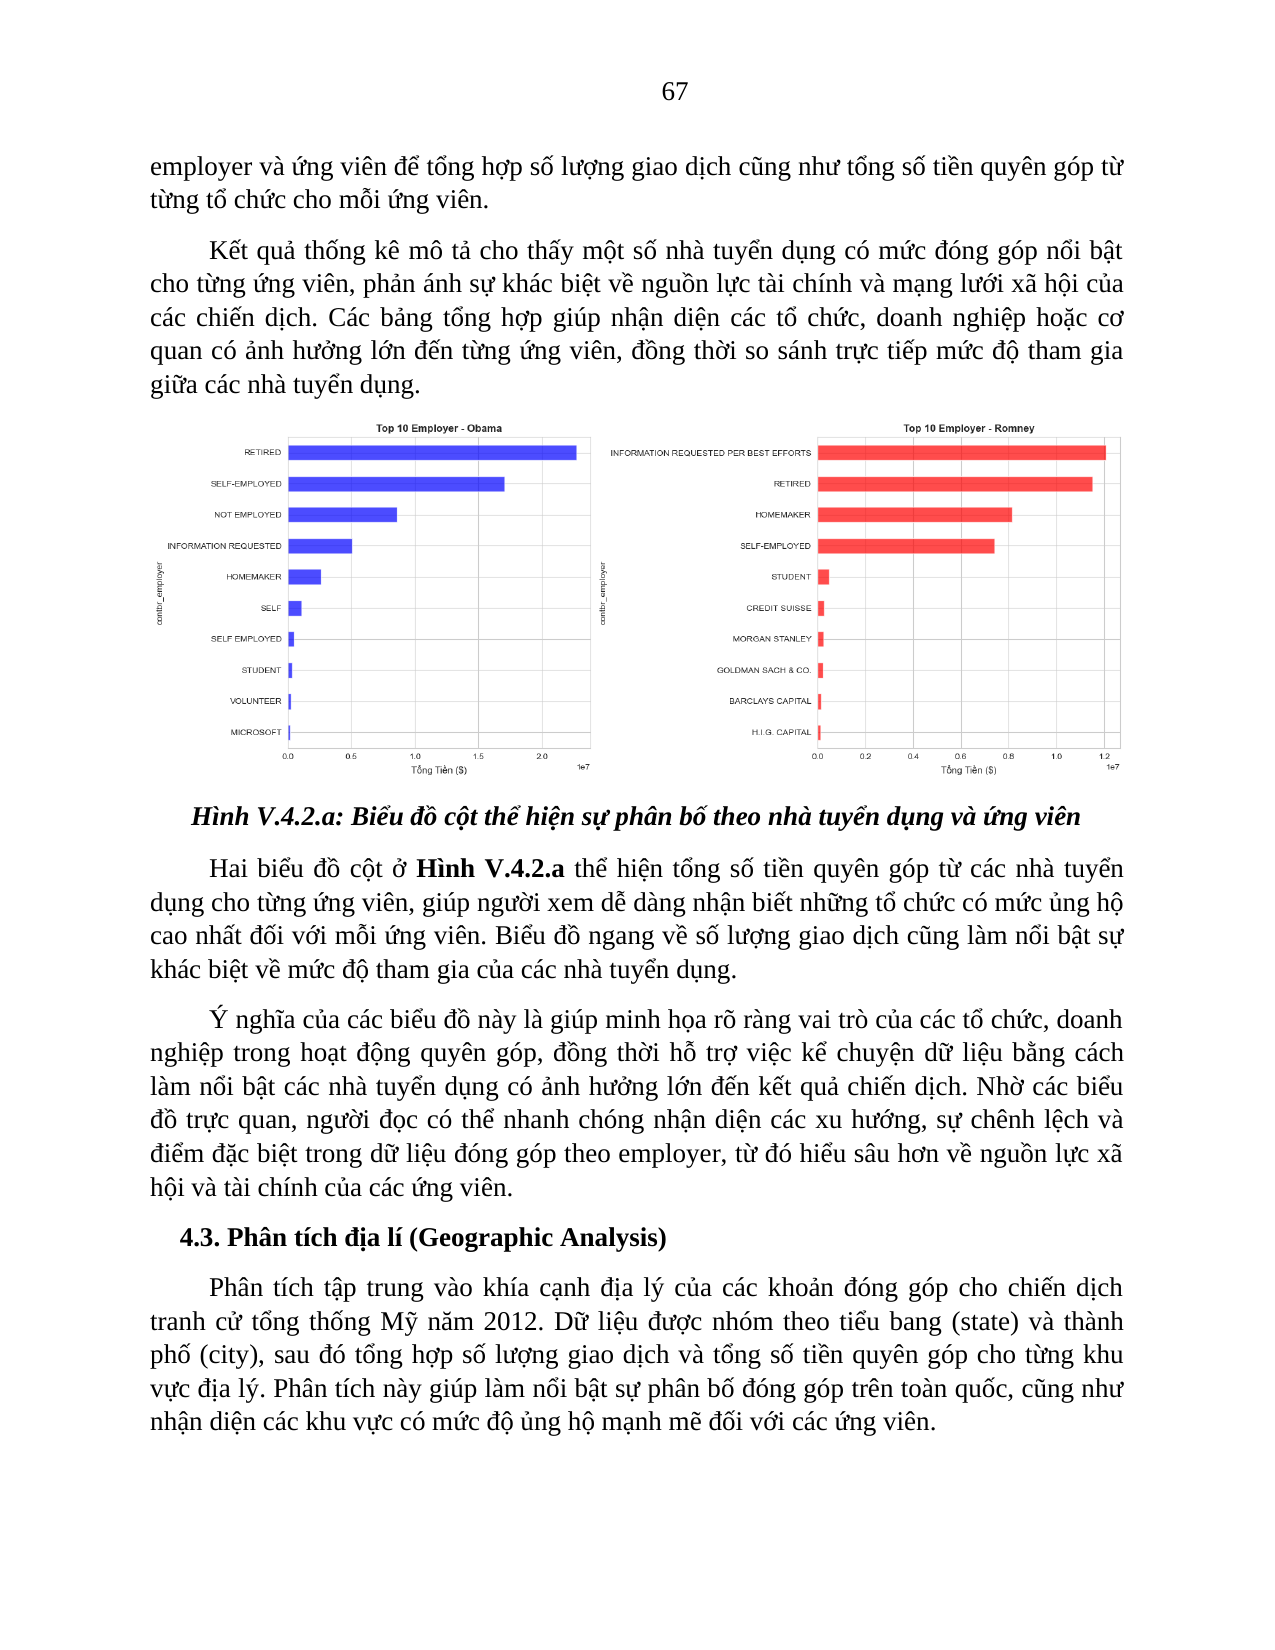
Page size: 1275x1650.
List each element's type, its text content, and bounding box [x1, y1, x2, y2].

text Hình V.4.2.a: Biểu đồ cột thể hiện sự phân bố theo nhà tuyển dụng và ứng viên [150, 800, 1125, 831]
text Ý nghĩa của các biểu đồ này là giúp minh họa rõ ràng vai trò của các tổ chức, doanh nghiệp trong hoạt động quyên góp, đồng thời hỗ trợ việc kể chuyện dữ liệu bằng cách làm nổi bật các nhà tuyển dụng có ảnh hưởng lớn đến kết quả chiến dịch. Nhờ các biểu đồ trực quan, người đọc có thể nhanh chóng nhận diện các xu hướng, sự chênh lệch và điểm đặc biệt trong dữ liệu đóng góp theo employer, từ đó hiểu sâu hơn về nguồn lực xã hội và tài chính của các ứng viên. [150, 1003, 1125, 1202]
text Hai biểu đồ cột ở Hình V.4.2.a thể hiện tổng số tiền quyên góp từ các nhà tuyển dụng cho từng ứng viên, giúp người xem dễ dàng nhận biết những tổ chức có mức ủng hộ cao nhất đối với mỗi ứng viên. Biểu đồ ngang về số lượng giao dịch cũng làm nổi bật sự khác biệt về mức độ tham gia của các nhà tuyển dụng. [150, 852, 1125, 984]
picture [150, 418, 1125, 781]
text Phân tích tập trung vào khía cạnh địa lý của các khoản đóng góp cho chiến dịch tranh cử tổng thống Mỹ năm 2012. Dữ liệu được nhóm theo tiểu bang (state) và thành phố (city), sau đó tổng hợp số lượng giao dịch và tổng số tiền quyên góp cho từng khu vực địa lý. Phân tích này giúp làm nổi bật sự phân bố đóng góp trên toàn quốc, cũng như nhận diện các khu vực có mức độ ủng hộ mạnh mẽ đối với các ứng viên. [150, 1271, 1125, 1436]
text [150, 150, 1125, 215]
text Kết quả thống kê mô tả cho thấy một số nhà tuyển dụng có mức đóng góp nổi bật cho từng ứng viên, phản ánh sự khác biệt về nguồn lực tài chính và mạng lưới xã hội của các chiến dịch. Các bảng tổng hợp giúp nhận diện các tổ chức, doanh nghiệp hoặc cơ quan có ảnh hưởng lớn đến từng ứng viên, đồng thời so sánh trực tiếp mức độ tham gia giữa các nhà tuyển dụng. [150, 234, 1125, 399]
text 4.3. Phân tích địa lí (Geographic Analysis) [179, 1221, 1125, 1252]
